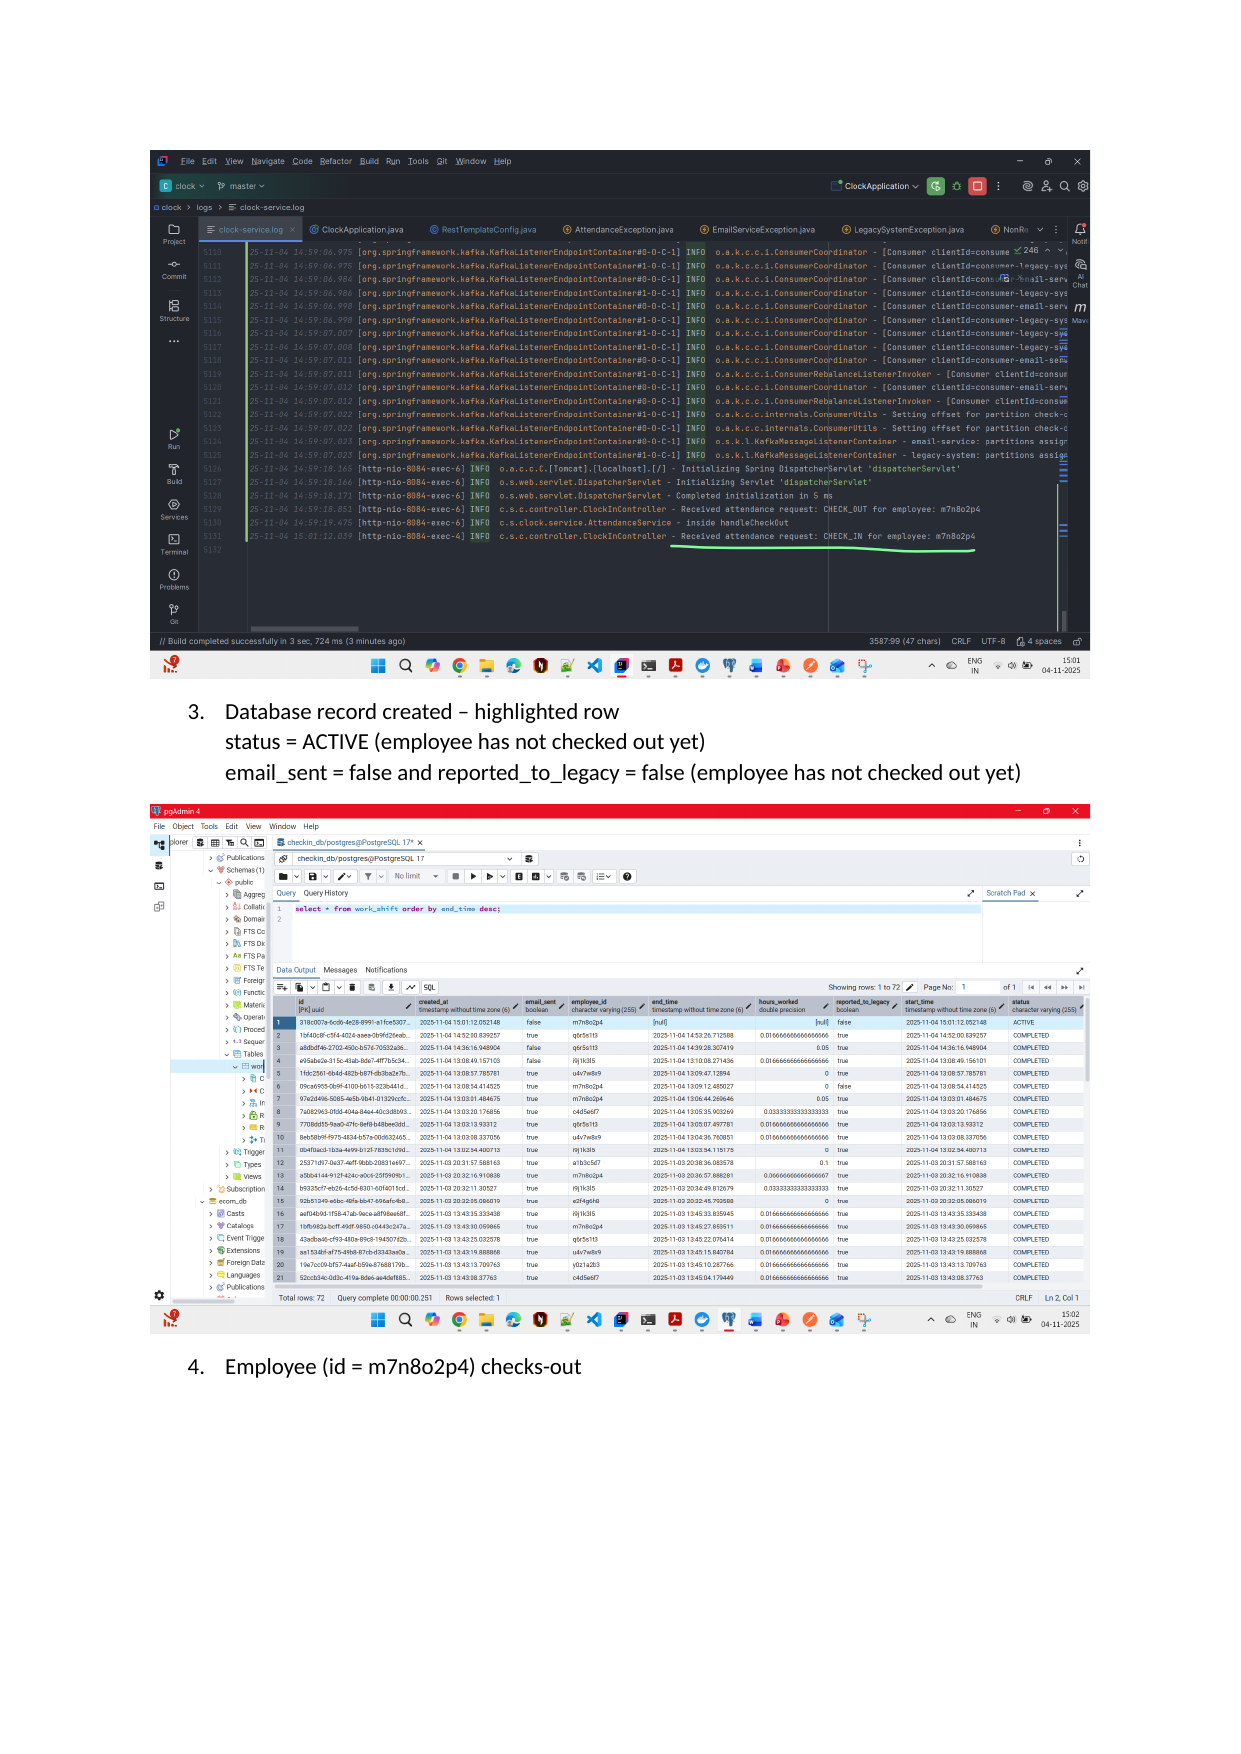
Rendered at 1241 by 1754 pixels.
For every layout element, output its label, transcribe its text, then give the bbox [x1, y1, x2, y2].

picture [150, 150, 1091, 679]
picture [150, 804, 1091, 1334]
list status = ACTIVE (employee has not checked out yet) [225, 727, 1090, 756]
list email_sent = false and reported_to_legacy = false (employee has not checked out yet) [225, 758, 1090, 786]
list Employee (id = m7n8o2p4) checks-out [187, 1352, 1090, 1380]
list Database record created – highlighted row [187, 697, 1090, 725]
